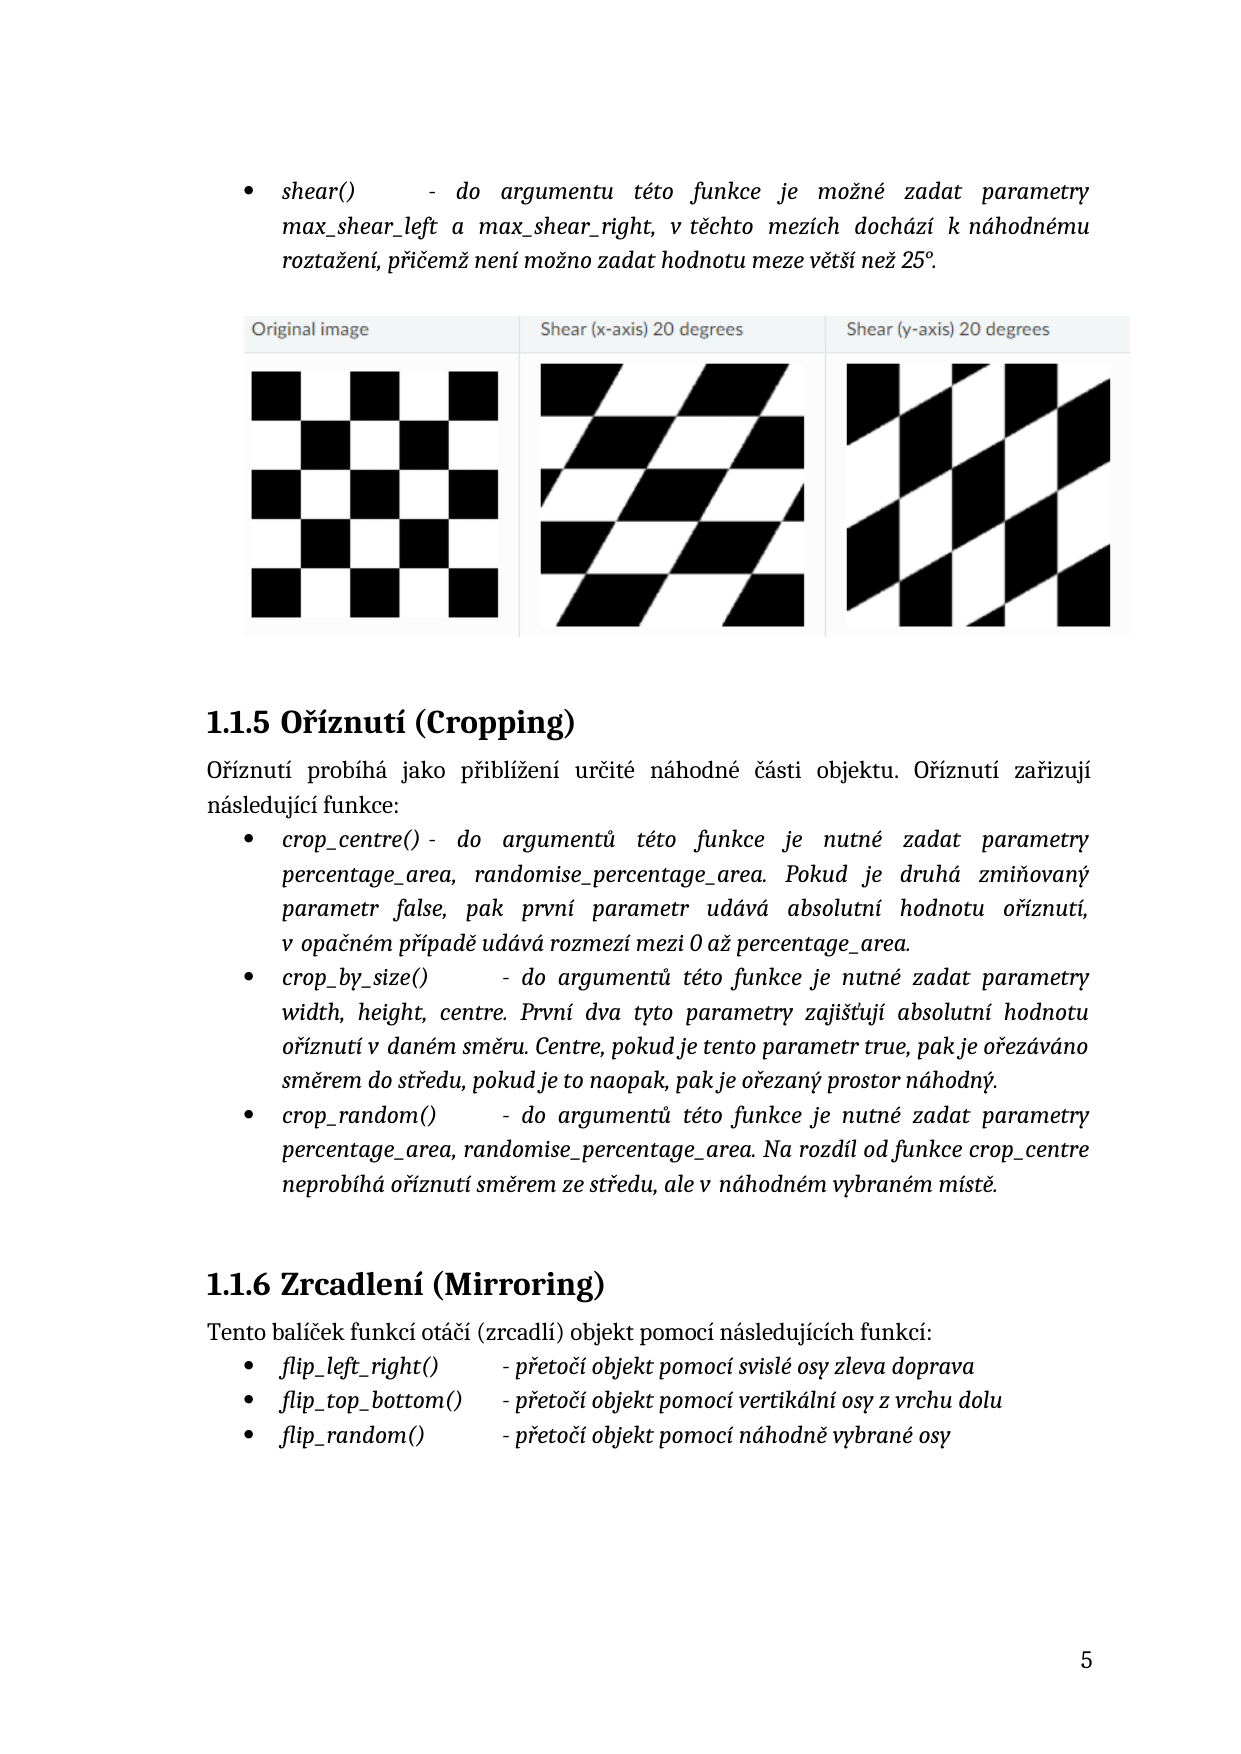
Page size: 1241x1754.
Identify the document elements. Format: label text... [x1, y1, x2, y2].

list crop_by_size() - do argumentů této funkce je nutné zadat parametry width, height, centre. První dva tyto parametry zajišťují absolutní hodnotu oříznutí v daném směru. Centre, pokud je tento parametr true, pak je ořezáváno směrem do středu, pokud je to naopak, pak je ořezaný prostor náhodný. [244, 963, 1092, 1095]
text Tento balíček funkcí otáčí (zrcadlí) objekt pomocí následujících funkcí: [207, 1317, 1092, 1346]
subtitle Zrcadlení (Mirroring) [207, 1265, 1092, 1304]
subtitle Oříznutí (Cropping) [207, 704, 1092, 742]
list crop_random() - do argumentů této funkce je nutné zadat parametry percentage_area, randomise_percentage_area. Na rozdíl od funkce crop_centre neprobíhá oříznutí směrem ze středu, ale v náhodném vybraném místě. [244, 1101, 1092, 1199]
text Oříznutí probíhá jako přiblížení určité náhodné části objektu. Oříznutí zařizují následující funkce: [207, 756, 1092, 819]
list flip_left_right() - přetočí objekt pomocí svislé osy zleva doprava [244, 1352, 1092, 1381]
list shear() - do argumentu této funkce je možné zadat parametry max_shear_left a max_shear_right, v těchto mezích dochází k náhodnému roztažení, přičemž není možno zadat hodnotu meze větší než 25°. [244, 177, 1092, 275]
list flip_top_bottom() - přetočí objekt pomocí vertikální osy z vrchu dolu [244, 1386, 1092, 1415]
picture [244, 316, 1130, 637]
list flip_random() - přetočí objekt pomocí náhodně vybrané osy [244, 1421, 1092, 1450]
list crop_centre() - do argumentů této funkce je nutné zadat parametry percentage_area, randomise_percentage_area. Pokud je druhá zmiňovaný parametr false, pak první parametr udává absolutní hodnotu oříznutí, v opačném případě udává rozmezí mezi 0 až percentage_area. [244, 825, 1092, 957]
